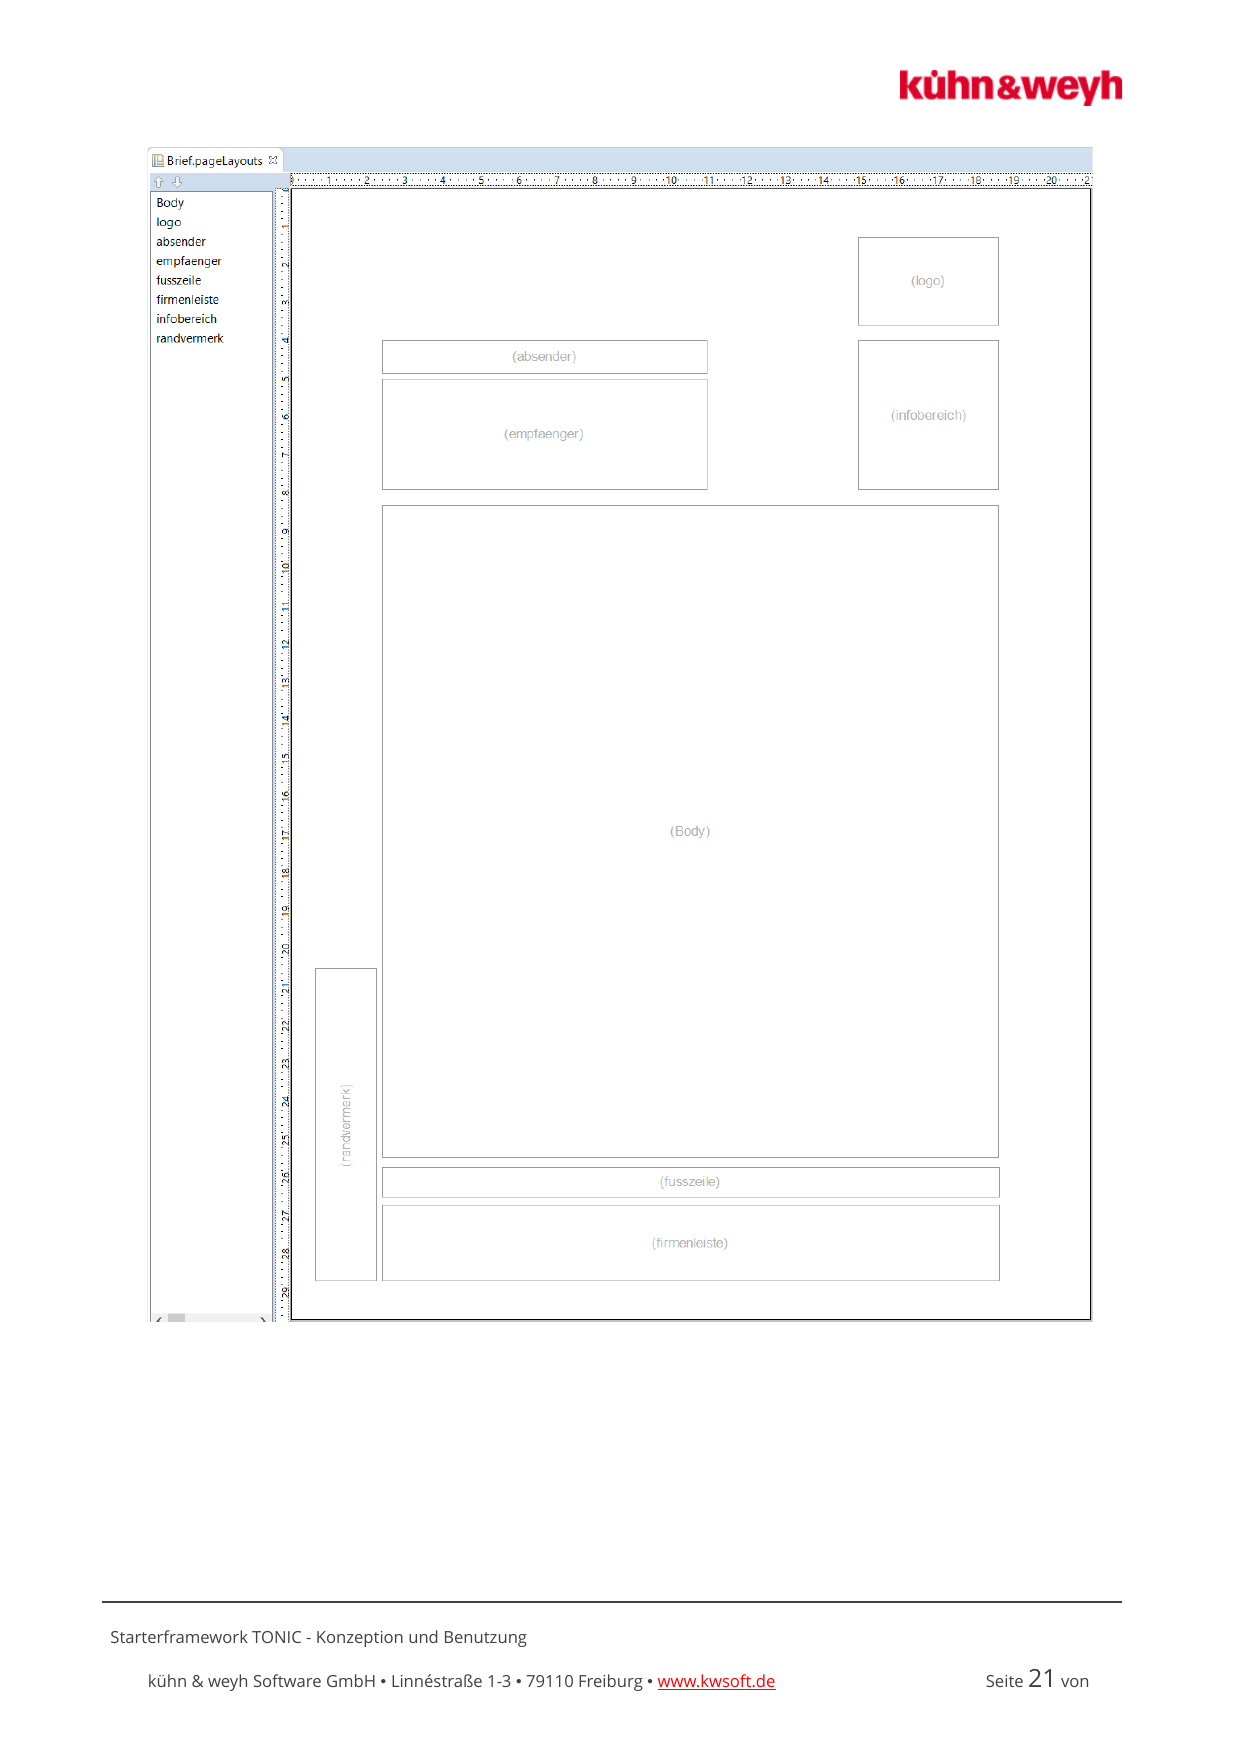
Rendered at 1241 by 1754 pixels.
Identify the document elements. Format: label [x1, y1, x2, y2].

picture [147, 147, 1093, 1322]
picture [900, 70, 1123, 106]
